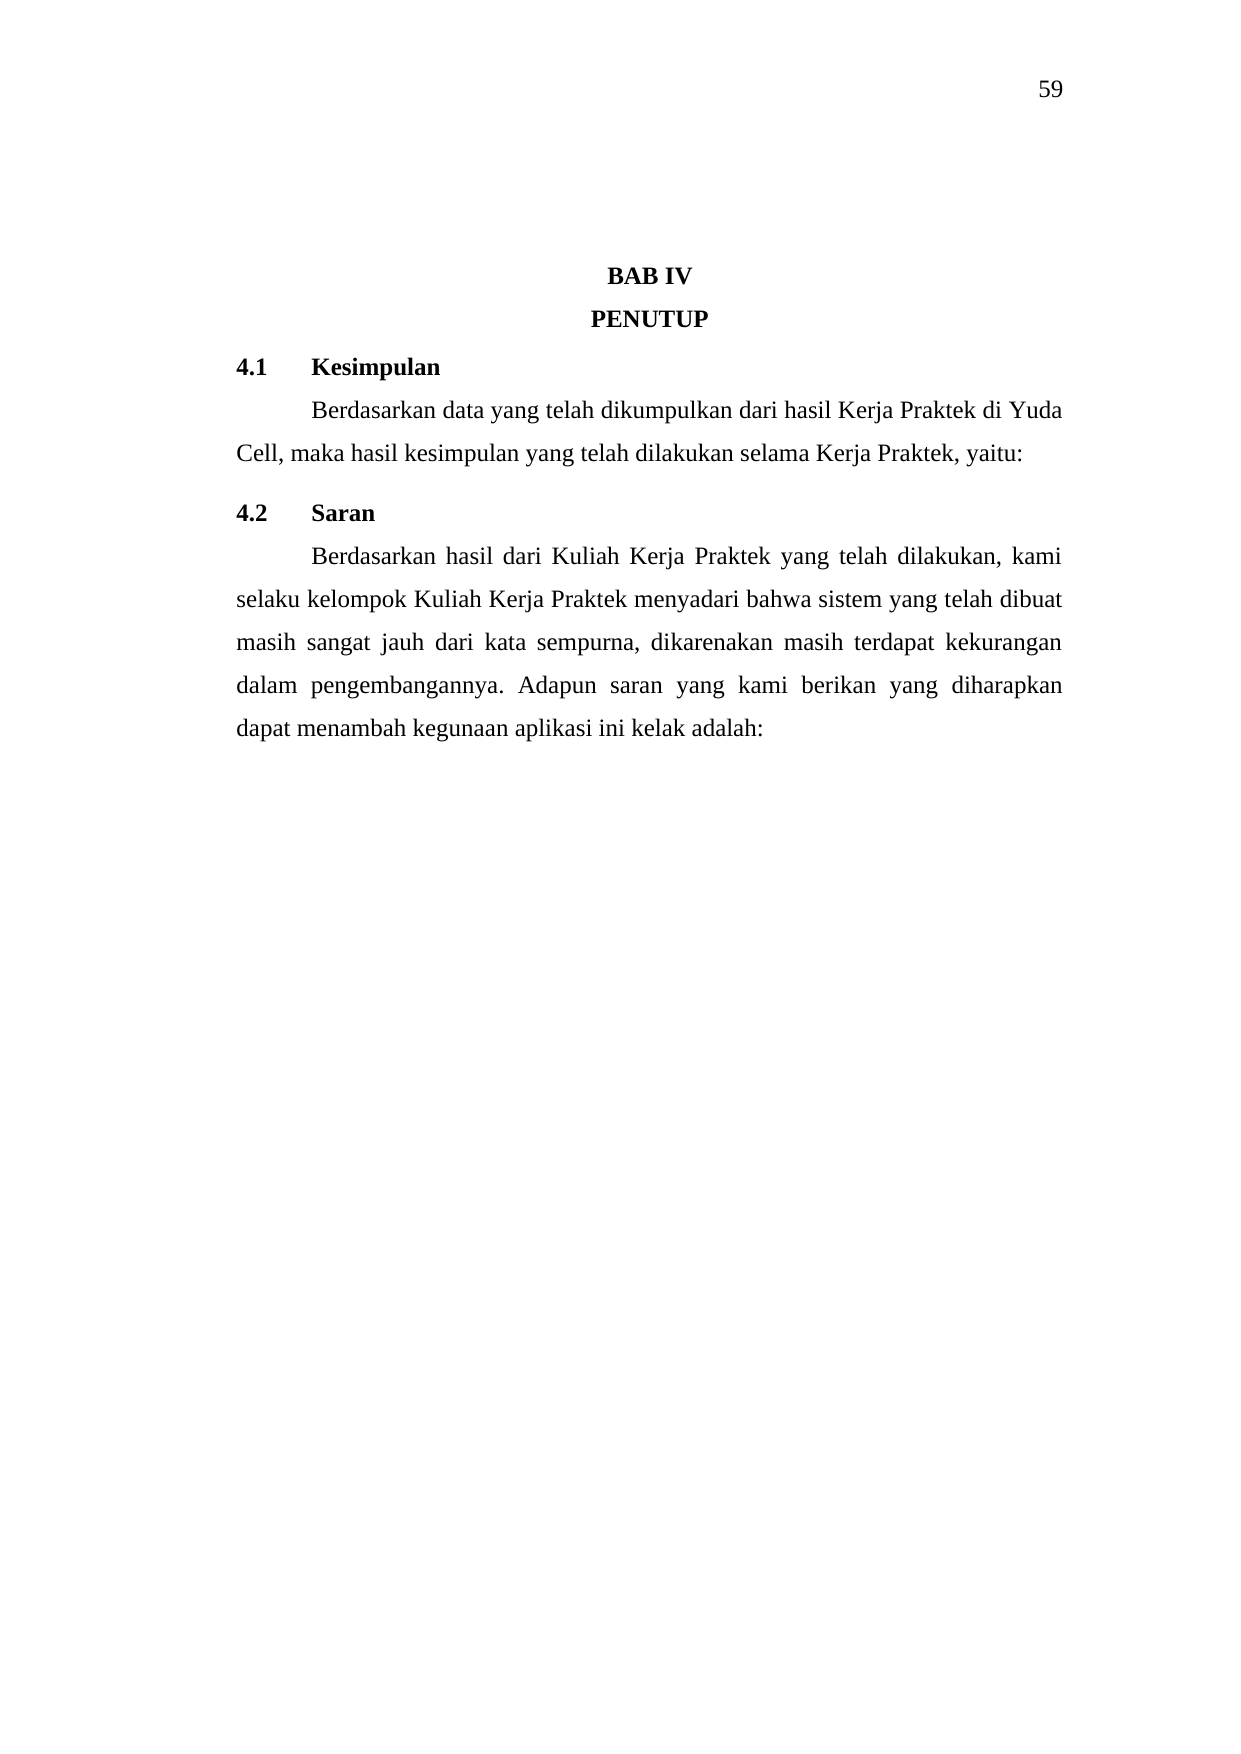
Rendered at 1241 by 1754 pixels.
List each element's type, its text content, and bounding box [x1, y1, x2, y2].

subtitle BAB IV PENUTUP [236, 261, 1063, 333]
text Berdasarkan data yang telah dikumpulkan dari hasil Kerja Praktek di Yuda Cell, maka hasil kesimpulan yang telah dilakukan selama Kerja Praktek, yaitu: [236, 395, 1063, 467]
text Berdasarkan hasil dari Kuliah Kerja Praktek yang telah dilakukan, kami selaku kelompok Kuliah Kerja Praktek menyadari bahwa sistem yang telah dibuat masih sangat jauh dari kata sempurna, dikarenakan masih terdapat kekurangan dalam pengembangannya. Adapun saran yang kami berikan yang diharapkan dapat menambah kegunaan aplikasi ini kelak adalah: [236, 541, 1063, 742]
subtitle Saran [236, 498, 1063, 526]
subtitle Kesimpulan [236, 352, 1063, 380]
